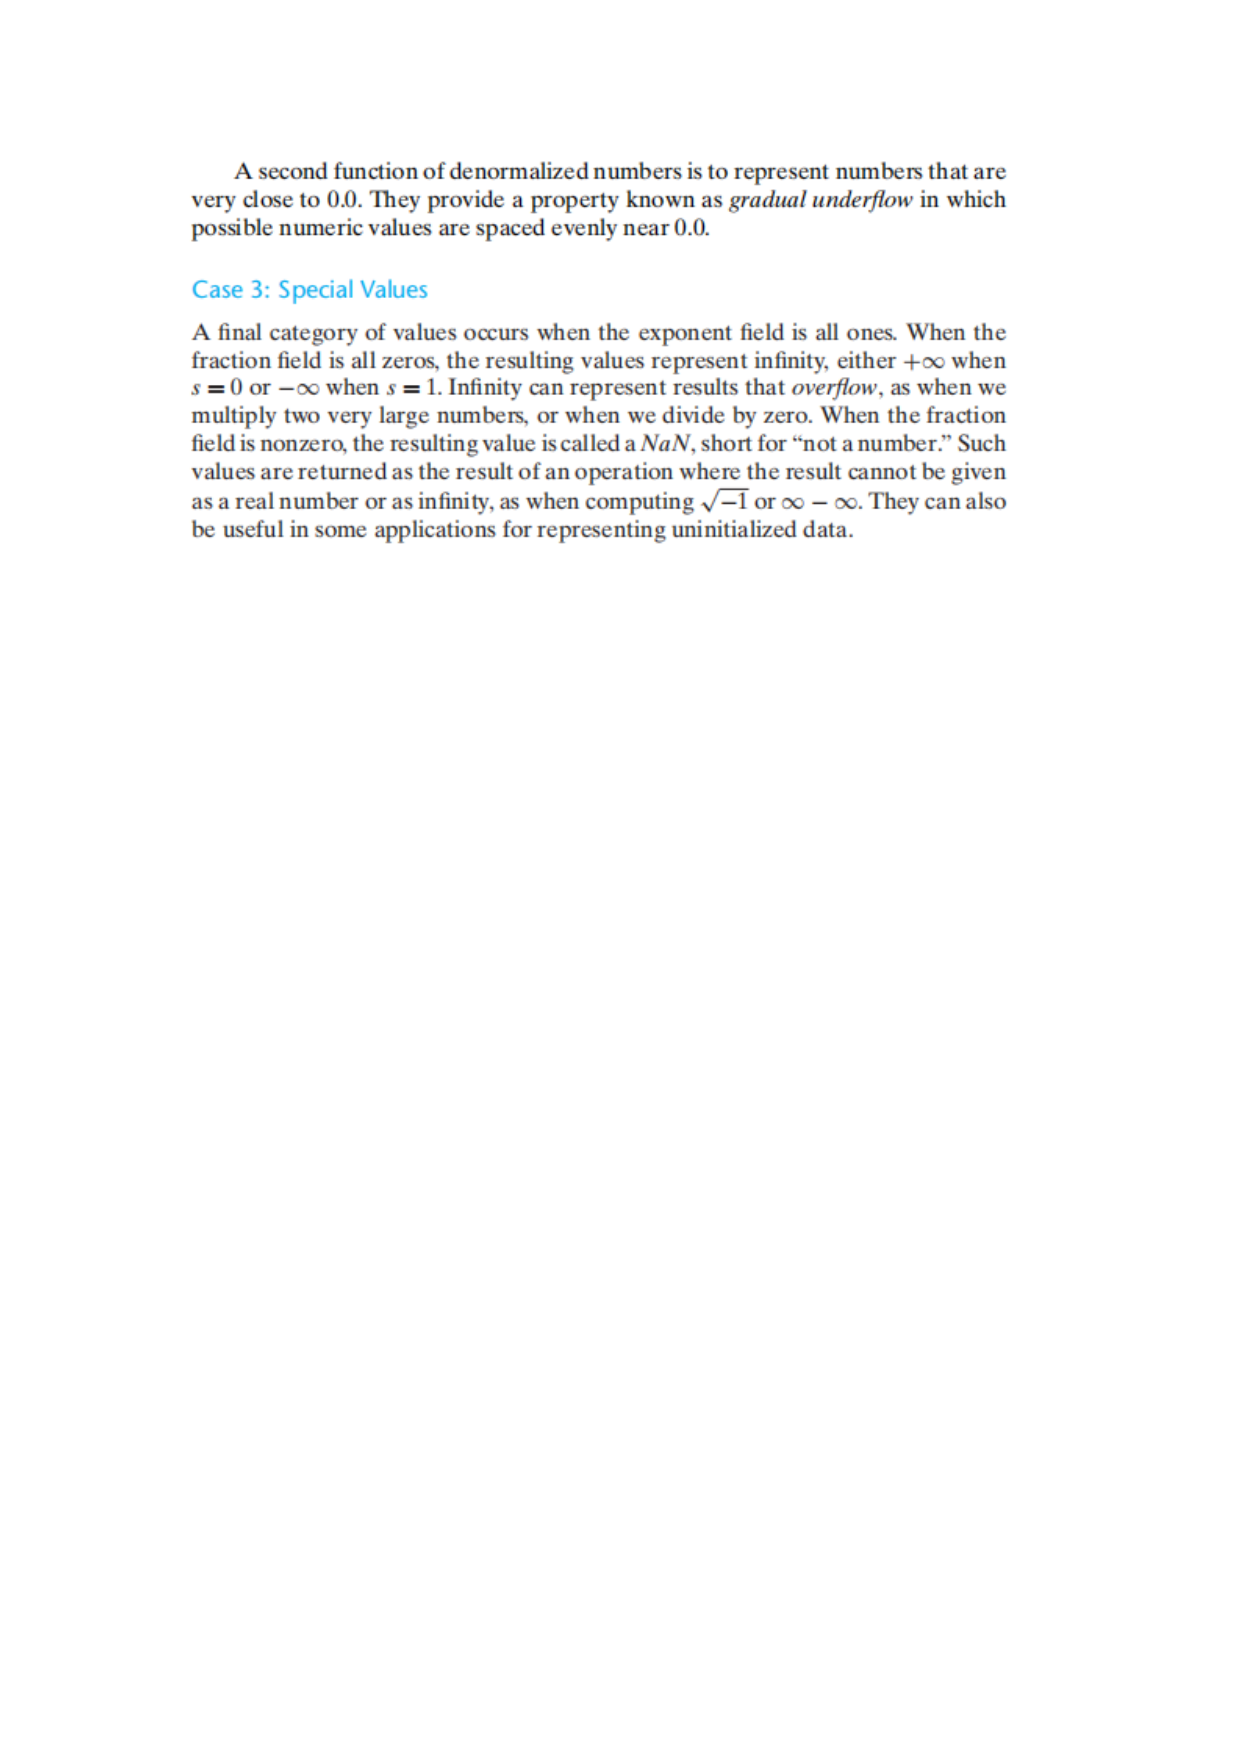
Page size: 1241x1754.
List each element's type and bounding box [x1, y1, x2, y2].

picture [187, 151, 1036, 556]
